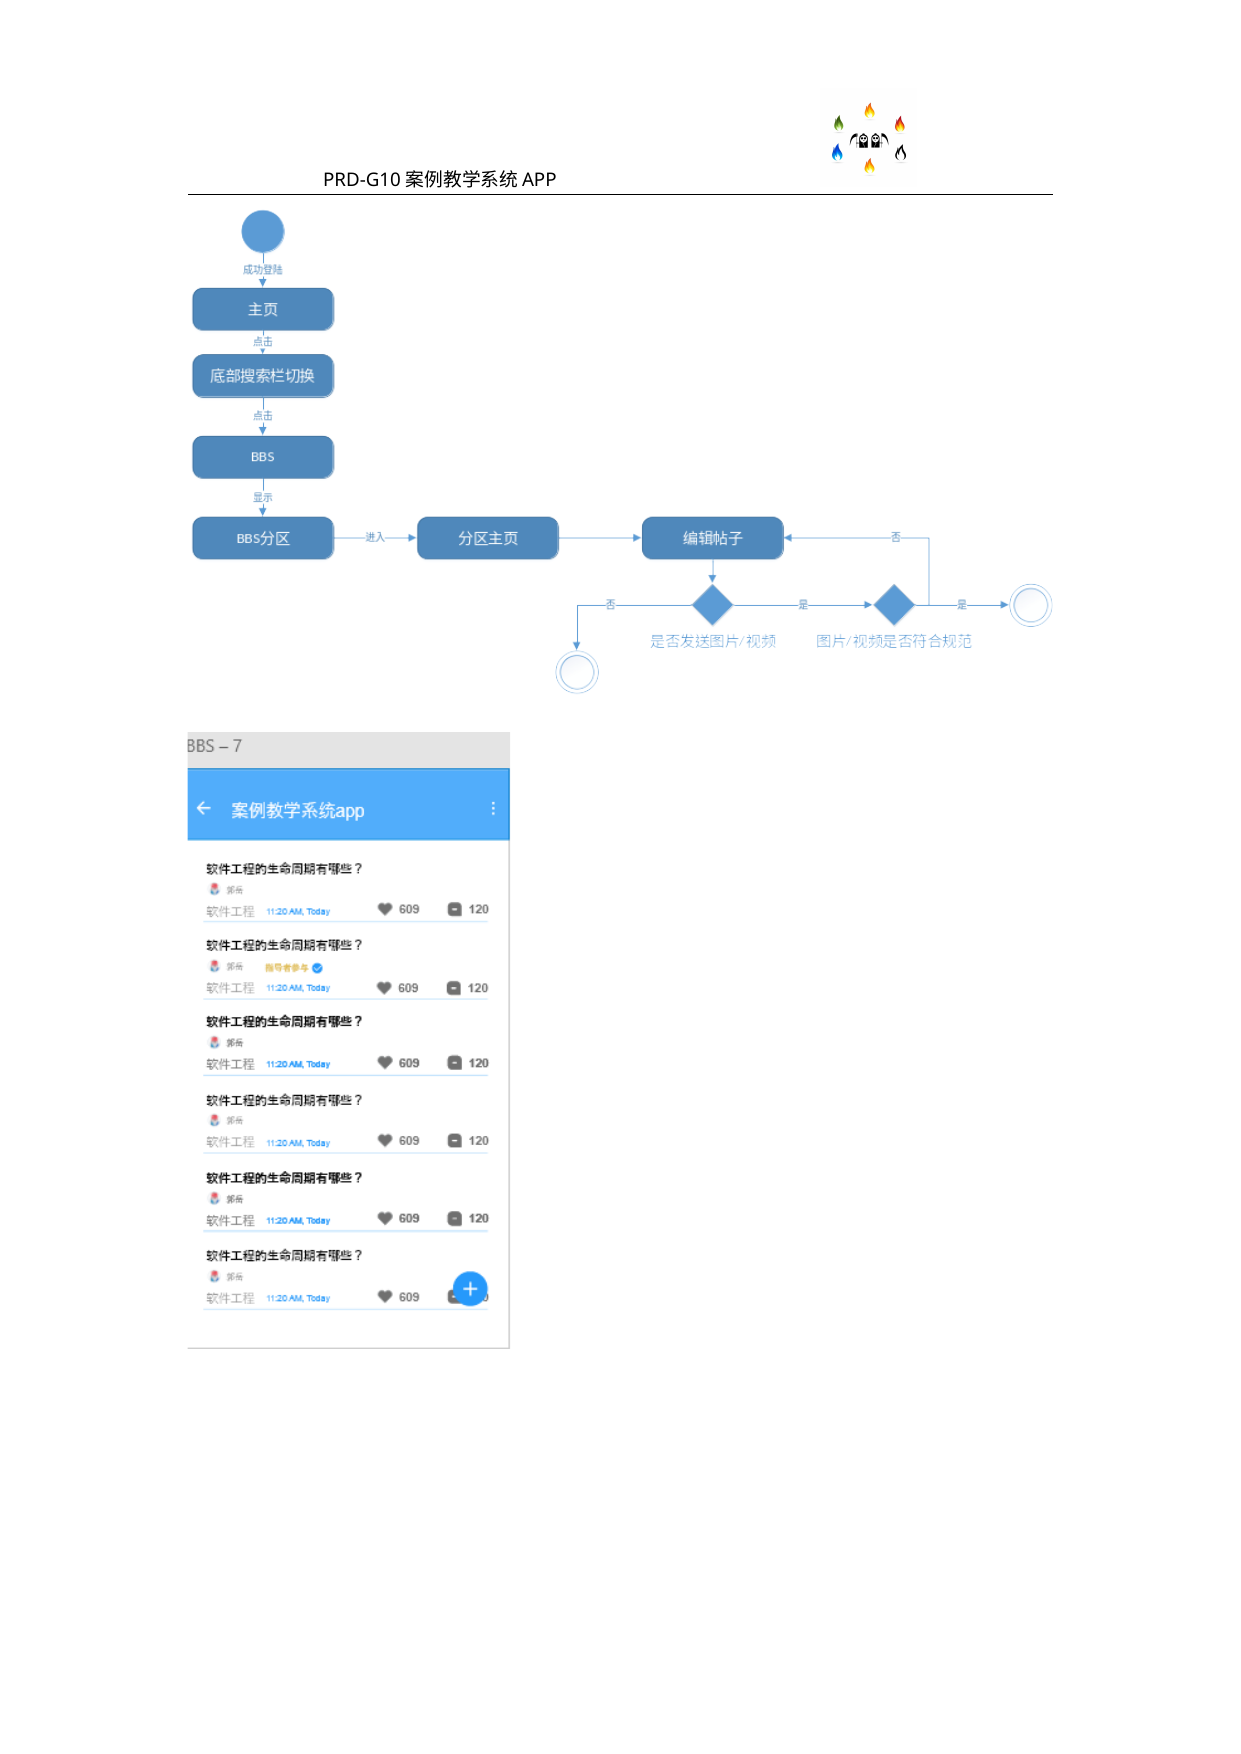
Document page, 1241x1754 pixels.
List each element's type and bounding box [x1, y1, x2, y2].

picture [820, 88, 918, 187]
picture [187, 732, 511, 1349]
